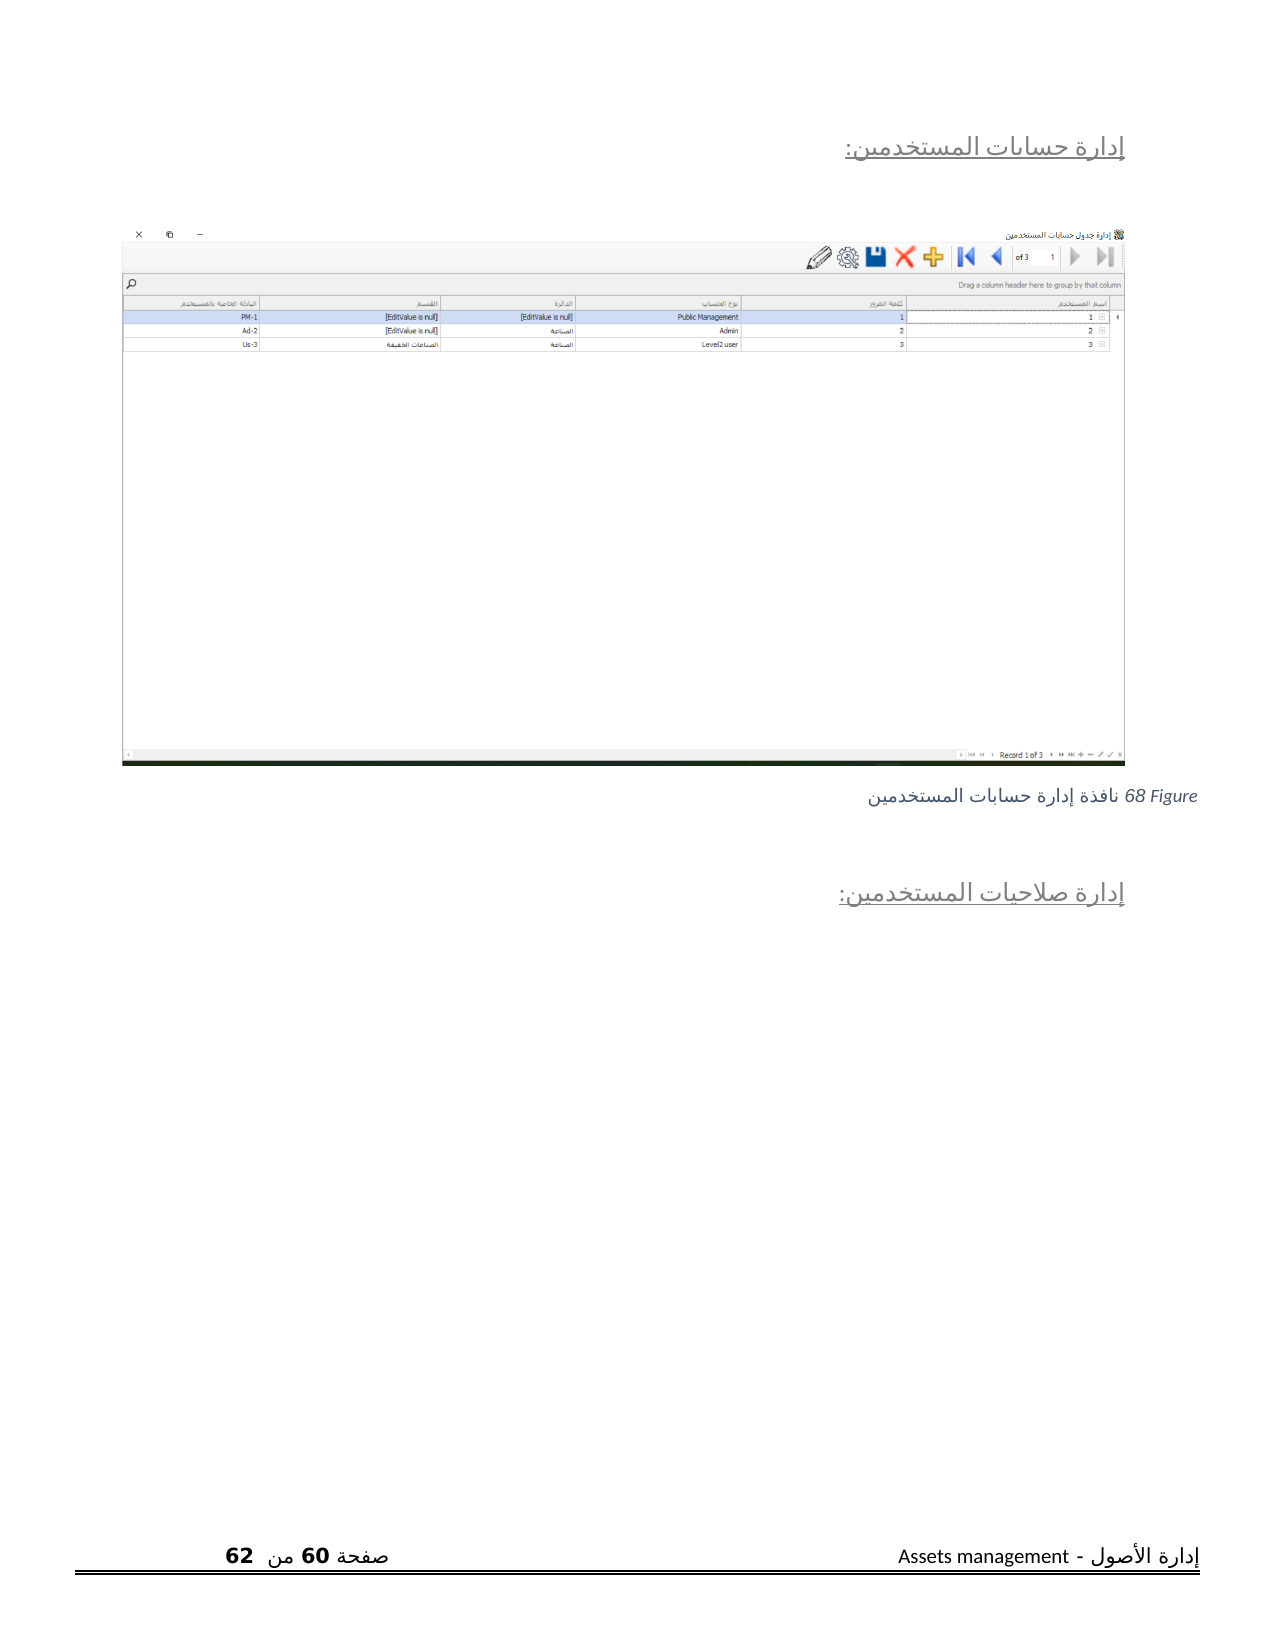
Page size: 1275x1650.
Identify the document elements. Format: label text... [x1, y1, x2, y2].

subtitle إدارة حسابات المستخدمين: [75, 131, 1200, 162]
picture [122, 227, 1125, 766]
text Figure 68 نافذة إدارة حسابات المستخدمين [75, 784, 1200, 807]
subtitle إدارة صلاحيات المستخدمين: [75, 877, 1200, 908]
